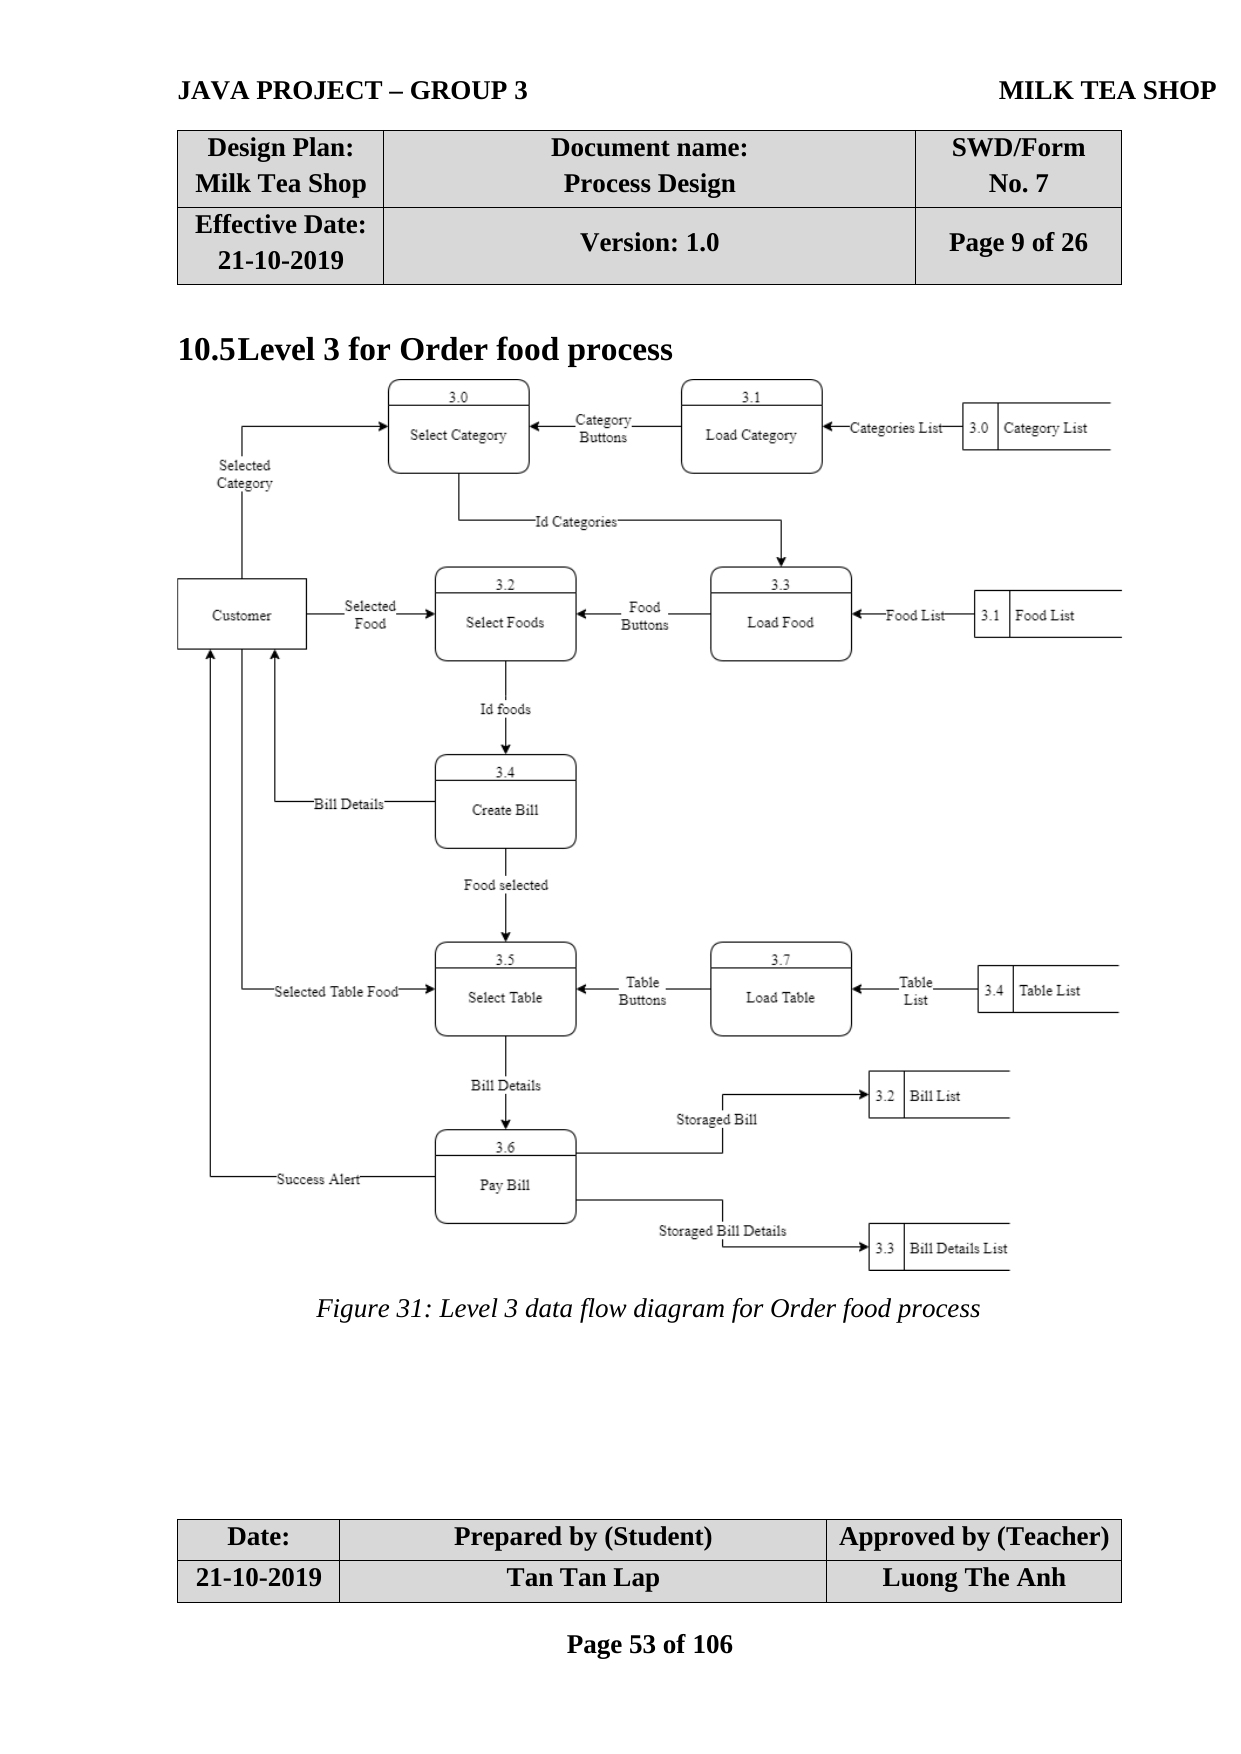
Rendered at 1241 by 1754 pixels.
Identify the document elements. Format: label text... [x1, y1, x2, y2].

picture [177, 379, 1123, 1271]
subtitle Level 3 for Order food process [177, 329, 1122, 367]
text Figure 31: Level 3 data flow diagram for Order food process [177, 1292, 1122, 1323]
